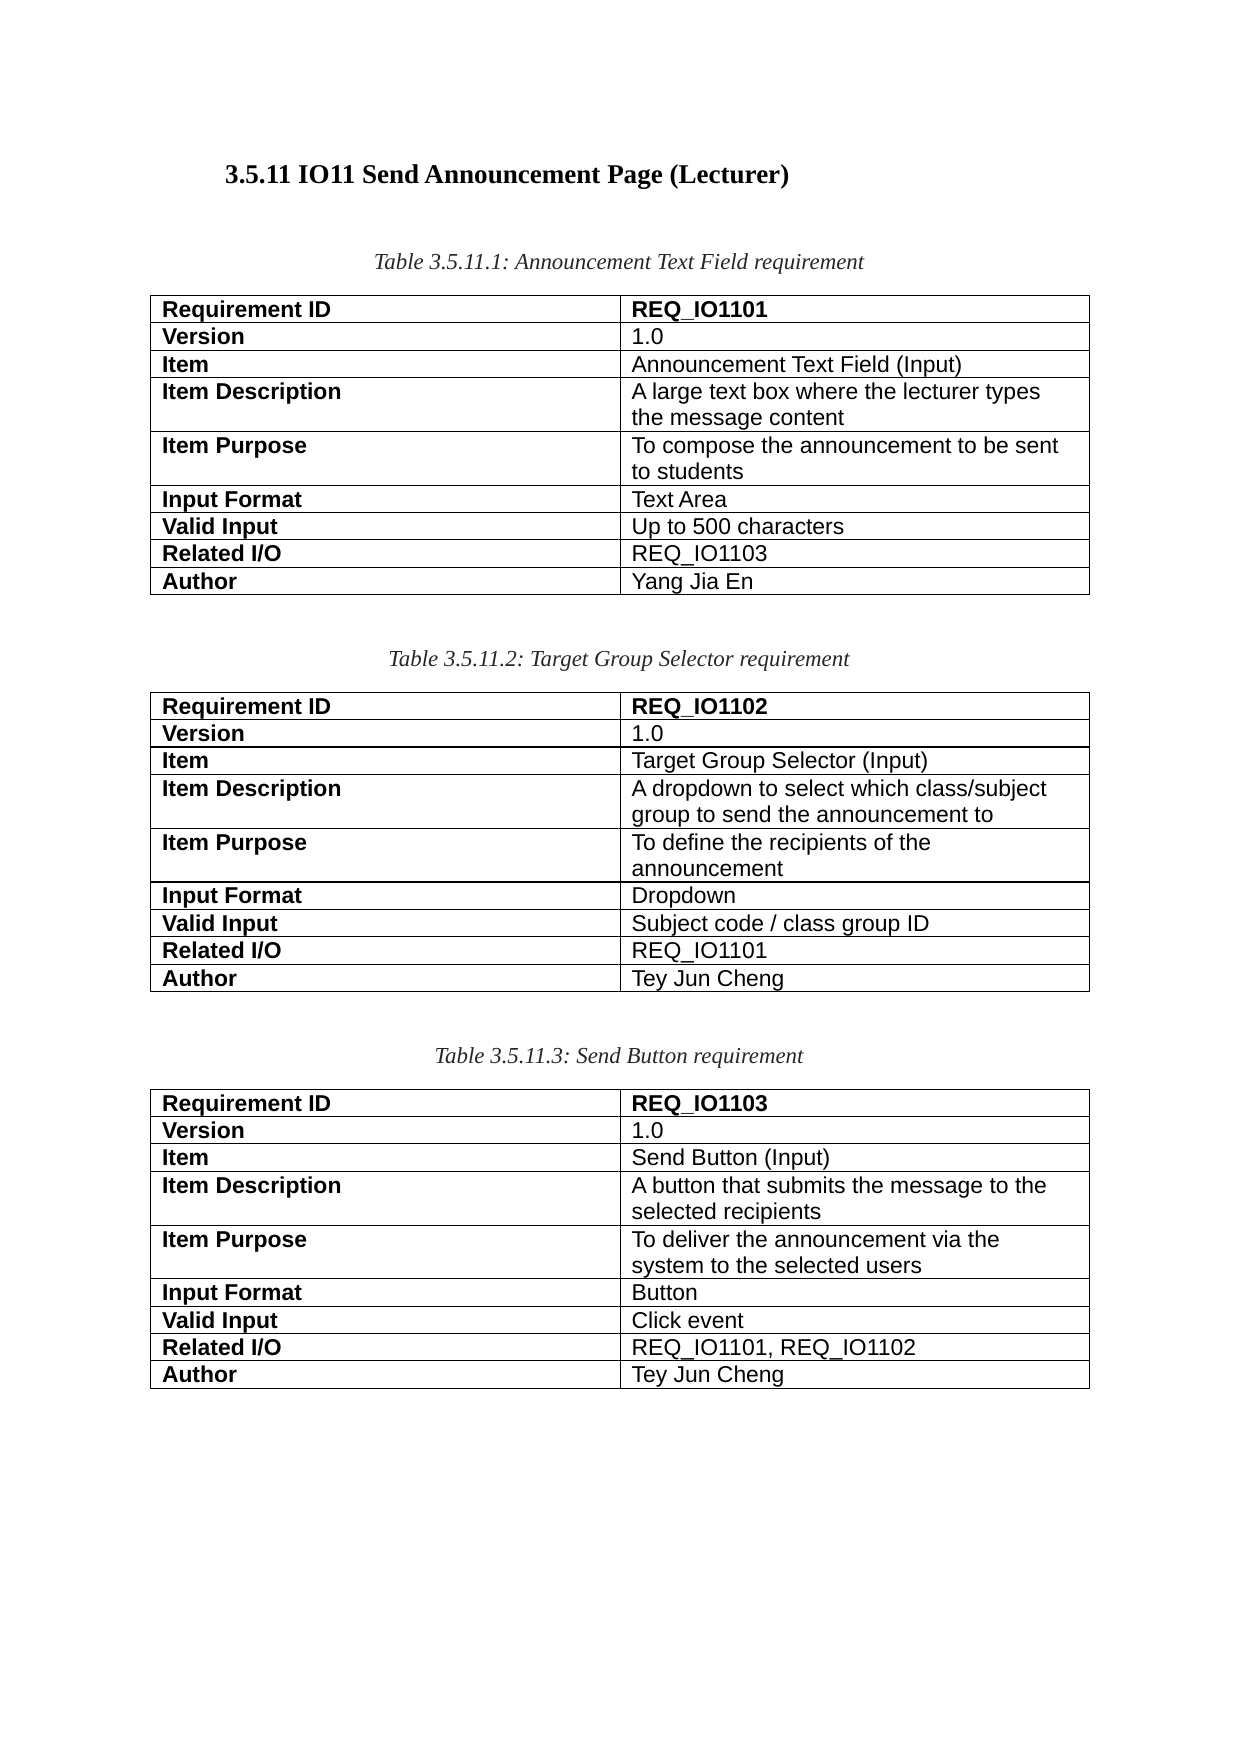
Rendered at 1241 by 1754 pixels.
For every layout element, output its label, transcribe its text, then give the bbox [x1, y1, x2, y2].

table_cell Tey Jun Cheng [621, 1361, 1089, 1388]
table_header REQ_IO1101 [621, 296, 1089, 322]
table_cell Button [621, 1279, 1089, 1306]
text Table 3.5.11.3: Send Button requirement [150, 1042, 1090, 1068]
table_cell Related I/O [151, 540, 620, 567]
table_cell 1.0 [621, 1117, 1089, 1143]
table_cell Valid Input [151, 1307, 620, 1333]
table_cell Click event [621, 1307, 1089, 1333]
table_cell Item [151, 351, 620, 377]
table_cell Author [151, 568, 620, 594]
table_cell Valid Input [151, 513, 620, 539]
table_cell REQ_IO1101 [621, 937, 1089, 963]
table_cell Author [151, 965, 620, 991]
table_cell Version [151, 1117, 620, 1143]
table_cell Version [151, 720, 620, 746]
table_cell Item [151, 748, 620, 774]
table_header REQ_IO1103 [621, 1090, 1089, 1116]
table_header Requirement ID [151, 693, 620, 719]
table_cell Author [151, 1361, 620, 1388]
table_cell Item Purpose [151, 829, 620, 881]
table_cell Send Button (Input) [621, 1144, 1089, 1171]
table_cell REQ_IO1103 [621, 540, 1089, 567]
table_header Requirement ID [151, 296, 620, 322]
table_cell Item Description [151, 378, 620, 431]
table_cell 1.0 [621, 323, 1089, 349]
table_cell Related I/O [151, 1334, 620, 1360]
table_cell Input Format [151, 883, 620, 909]
table_cell A button that submits the message to the selected recipients [621, 1172, 1089, 1224]
table_cell Item Description [151, 775, 620, 828]
table_cell Dropdown [621, 883, 1089, 909]
table_cell Up to 500 characters [621, 513, 1089, 539]
table_cell To define the recipients of the announcement [621, 829, 1089, 881]
table_cell A dropdown to select which class/subject group to send the announcement to [621, 775, 1089, 828]
table_cell Version [151, 323, 620, 349]
table_cell Item [151, 1144, 620, 1171]
table_cell To compose the announcement to be sent to students [621, 432, 1089, 484]
table_cell Valid Input [151, 910, 620, 936]
table_cell Item Purpose [151, 432, 620, 484]
table_cell REQ_IO1101, REQ_IO1102 [621, 1334, 1089, 1360]
table_cell Subject code / class group ID [621, 910, 1089, 936]
table_cell Item Purpose [151, 1226, 620, 1278]
table_header Requirement ID [151, 1090, 620, 1116]
text Table 3.5.11.2: Target Group Selector requirement [150, 645, 1090, 671]
table_cell Target Group Selector (Input) [621, 748, 1089, 774]
table_cell A large text box where the lecturer types the message content [621, 378, 1089, 431]
table_cell Tey Jun Cheng [621, 965, 1089, 991]
table_cell To deliver the announcement via the system to the selected users [621, 1226, 1089, 1278]
table_cell Announcement Text Field (Input) [621, 351, 1089, 377]
table_cell Related I/O [151, 937, 620, 963]
text Table 3.5.11.1: Announcement Text Field requirement [150, 248, 1090, 274]
table_cell Input Format [151, 486, 620, 512]
table_cell 1.0 [621, 720, 1089, 746]
subtitle 3.5.11 IO11 Send Announcement Page (Lecturer) [150, 158, 1090, 189]
table_cell Input Format [151, 1279, 620, 1306]
table_cell Text Area [621, 486, 1089, 512]
table_cell Yang Jia En [621, 568, 1089, 594]
table_cell Item Description [151, 1172, 620, 1224]
table_header REQ_IO1102 [621, 693, 1089, 719]
